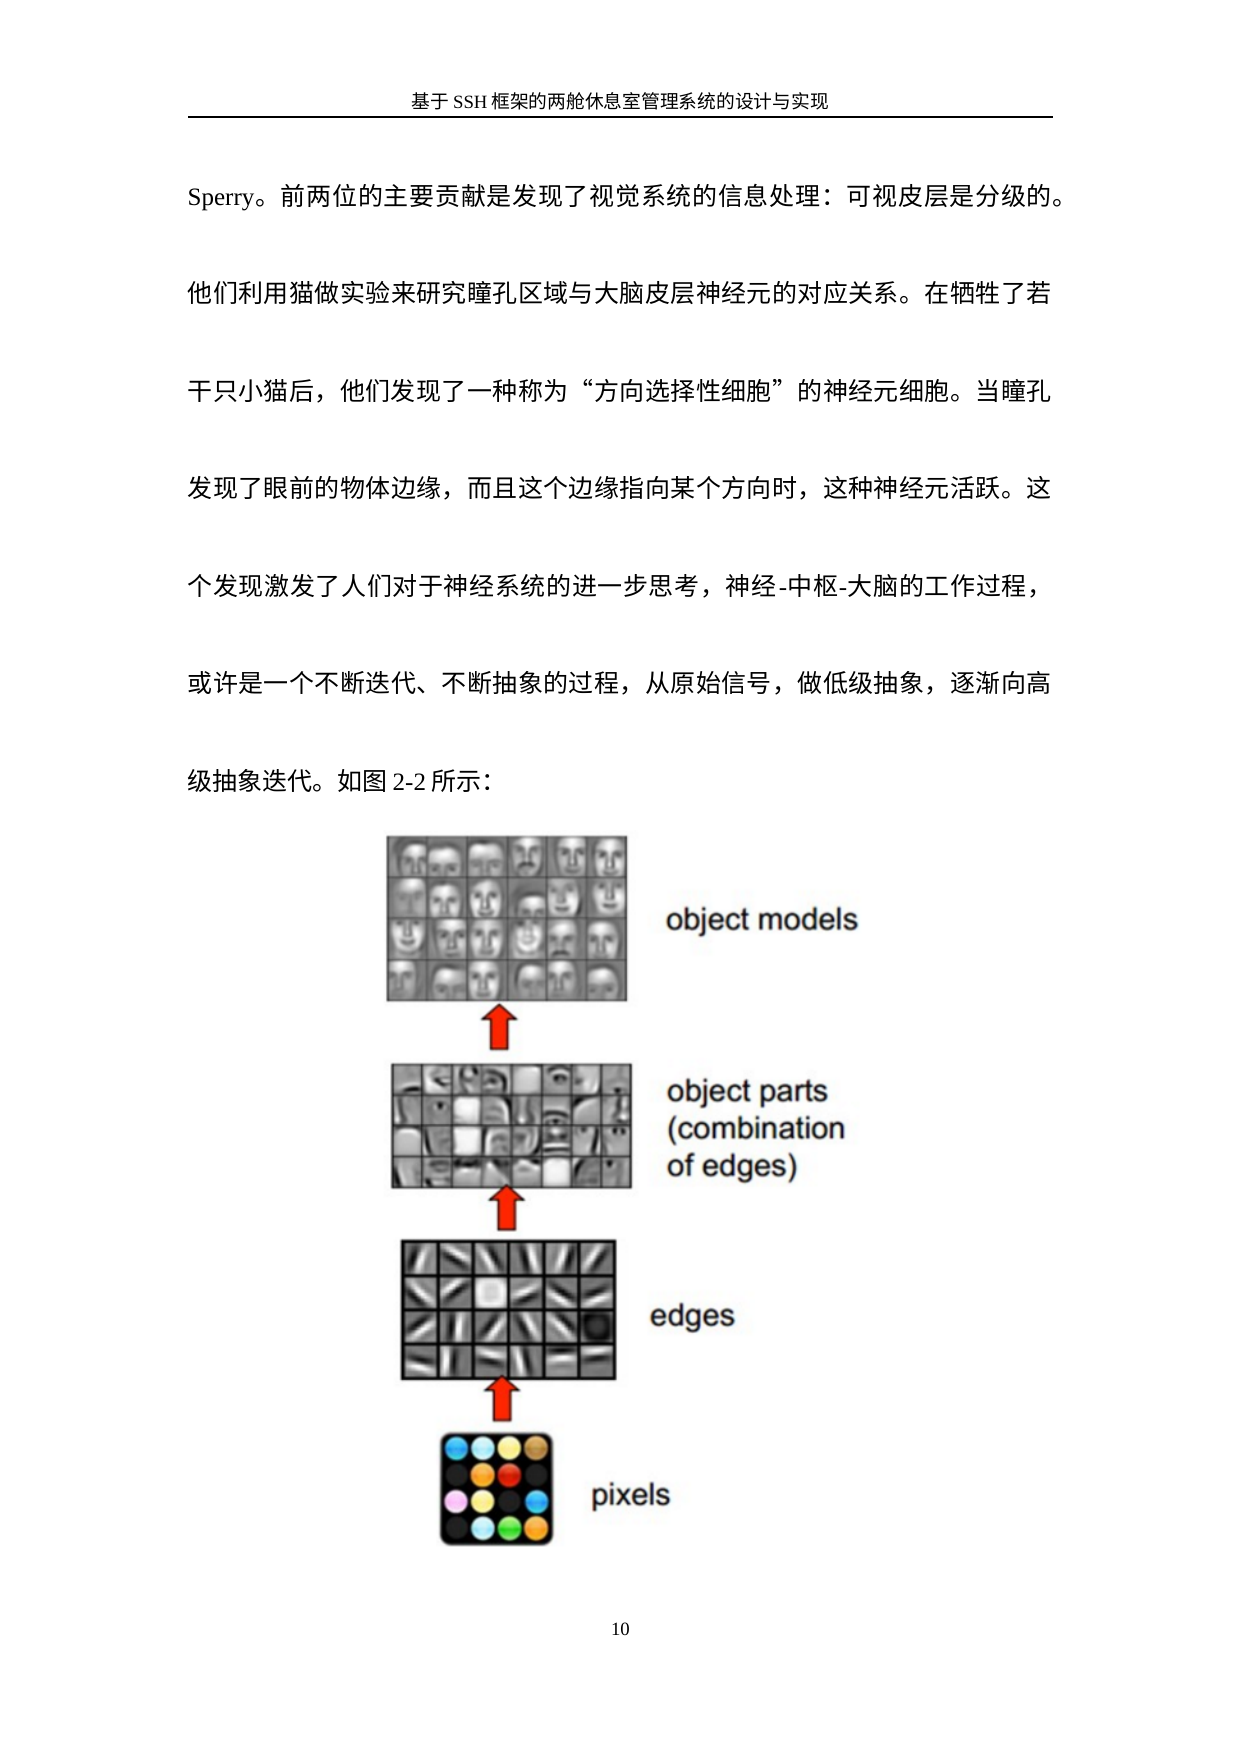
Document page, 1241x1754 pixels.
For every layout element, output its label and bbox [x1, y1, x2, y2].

text [187, 162, 1053, 812]
picture [375, 830, 865, 1558]
